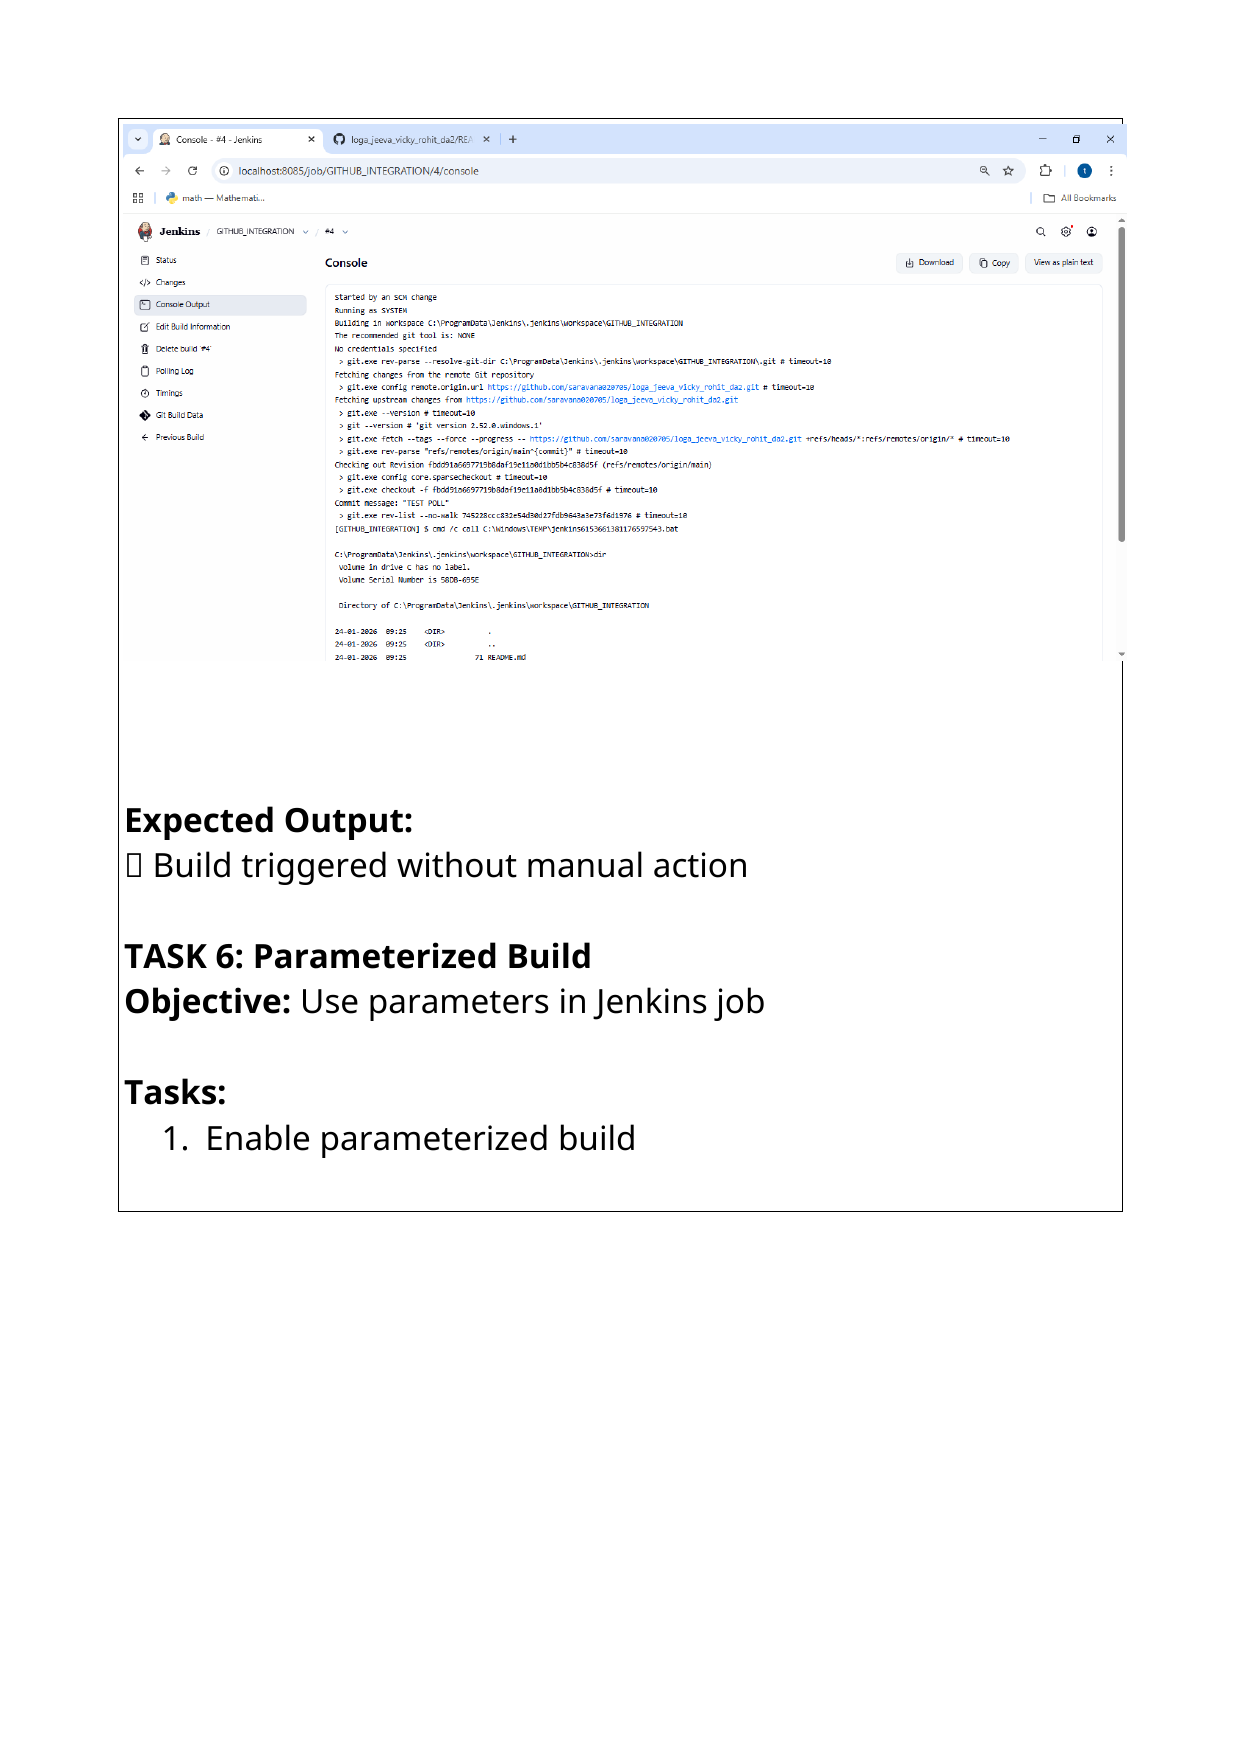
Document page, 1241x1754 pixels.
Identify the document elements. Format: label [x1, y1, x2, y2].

table_header [119, 119, 1122, 1211]
picture [123, 124, 1127, 661]
